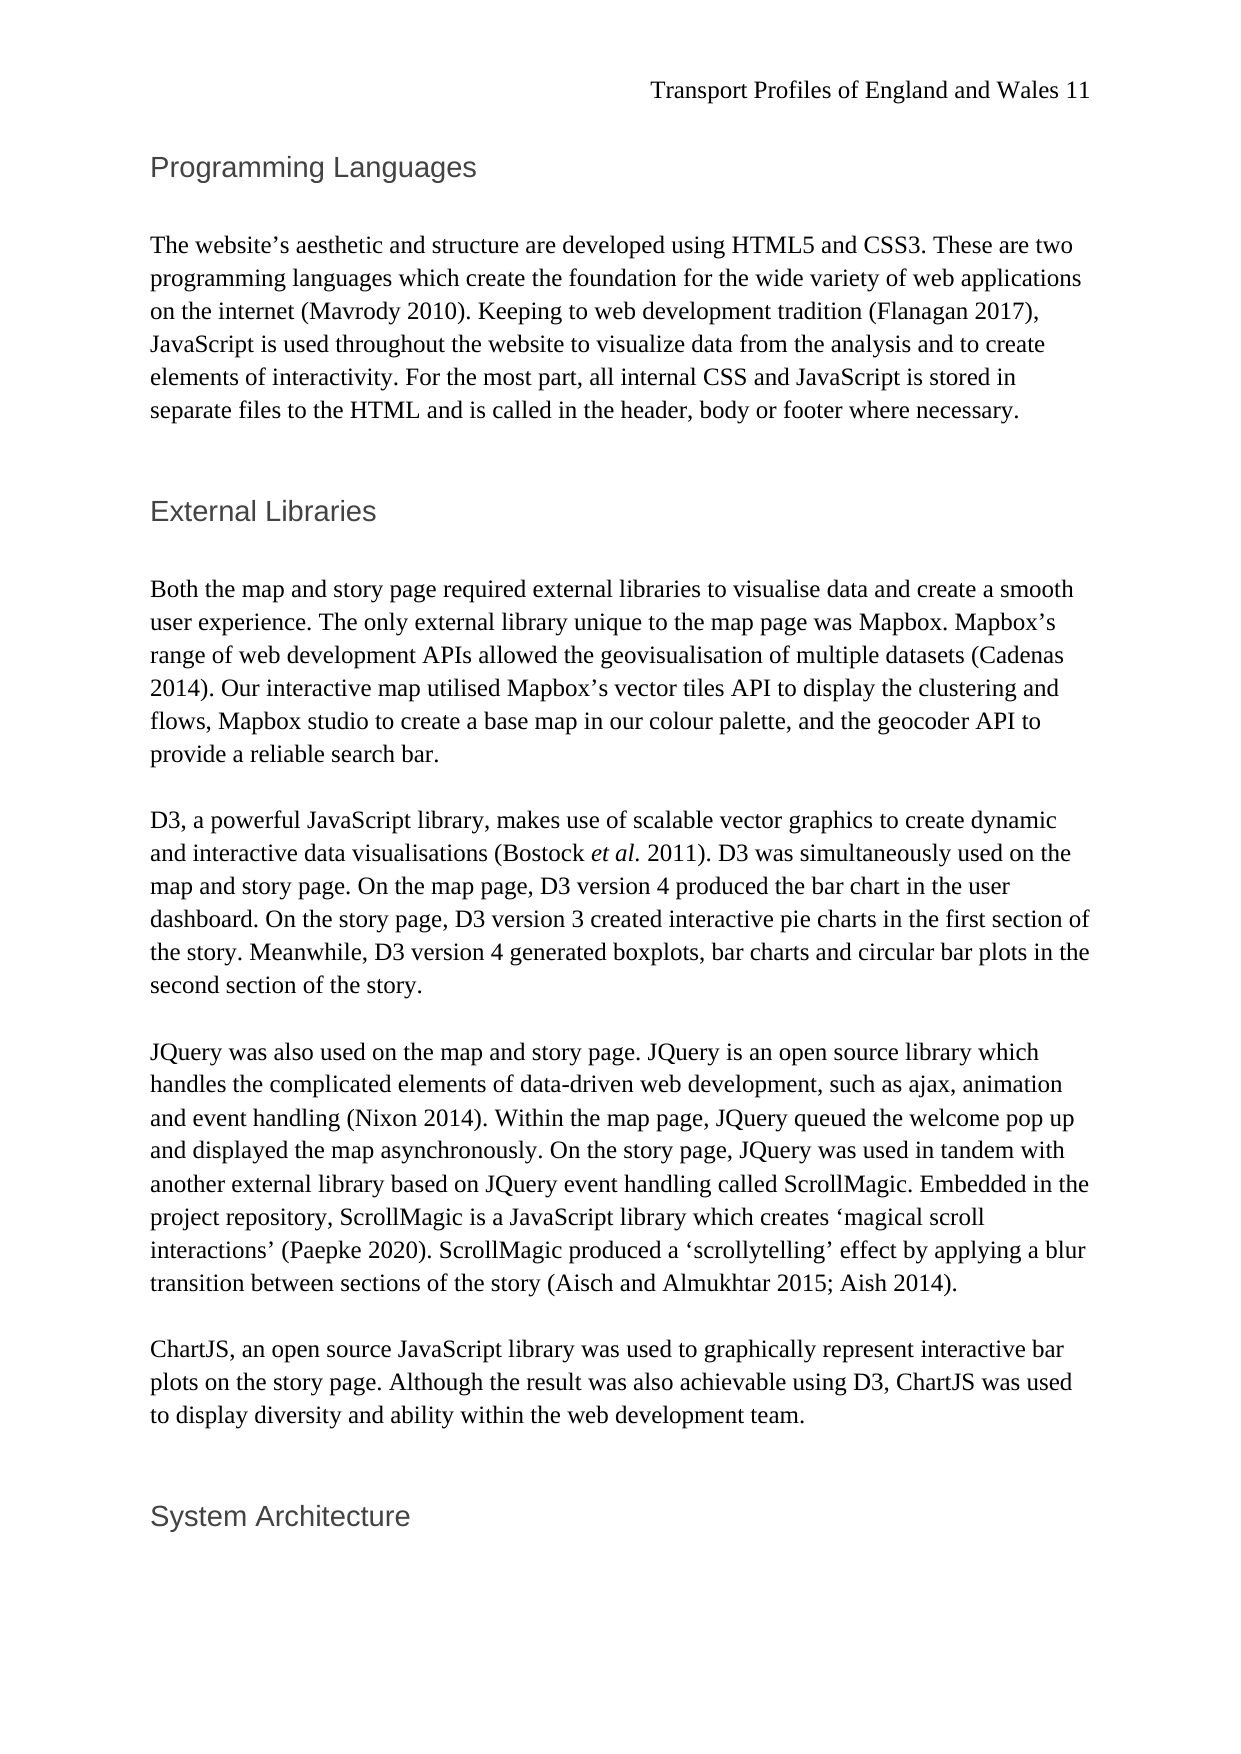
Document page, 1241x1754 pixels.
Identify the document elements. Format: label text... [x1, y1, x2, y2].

text JQuery was also used on the map and story page. JQuery is an open source library which handles the complicated elements of data-driven web development, such as ajax, animation and event handling (Nixon 2014). Within the map page, JQuery queued the welcome pop up and displayed the map asynchronously. On the story page, JQuery was used in tandem with another external library based on JQuery event handling called ScrollMagic. Embedded in the project repository, ScrollMagic is a JavaScript library which creates ‘magical scroll interactions’ (Paepke 2020). ScrollMagic produced a ‘scrollytelling’ effect by applying a blur transition between sections of the story (Aisch and Almukhtar 2015; Aish 2014). [150, 1037, 1090, 1296]
subtitle System Architecture [150, 1499, 1090, 1533]
subtitle Programming Languages [150, 150, 1090, 183]
text The website’s aesthetic and structure are developed using HTML5 and CSS3. These are two programming languages which create the foundation for the wide variety of web applications on the internet (Mavrody 2010). Keeping to web development tradition (Flanagan 2017), JavaScript is used throughout the website to visualize data from the analysis and to create elements of interactivity. For the most part, all internal CSS and JavaScript is stored in separate files to the HTML and is called in the header, body or footer where necessary. [150, 197, 1090, 424]
text Both the map and story page required external libraries to visualise data and create a smooth user experience. The only external library unique to the map page was Mapbox. Mapbox’s range of web development APIs allowed the geovisualisation of multiple datasets (Cadenas 2014). Our interactive map utilised Mapbox’s vector tiles API to display the clustering and flows, Mapbox studio to create a base map in our colour palette, and the geocoder API to provide a reliable search bar. [150, 574, 1090, 768]
text ChartJS, an open source JavaScript library was used to graphically represent interactive bar plots on the story page. Although the result was also achievable using D3, ChartJS was used to display diversity and ability within the web development team. [150, 1334, 1090, 1428]
text D3, a powerful JavaScript library, makes use of scalable vector graphics to create dynamic and interactive data visualisations (Bostock et al. 2011). D3 was simultaneously used on the map and story page. On the map page, D3 version 4 produced the bar chart in the user dashboard. On the story page, D3 version 3 created interactive pie charts in the first section of the story. Meanwhile, D3 version 4 generated boxplots, bar charts and circular bar plots in the second section of the story. [150, 805, 1090, 999]
subtitle External Libraries [150, 494, 1090, 528]
